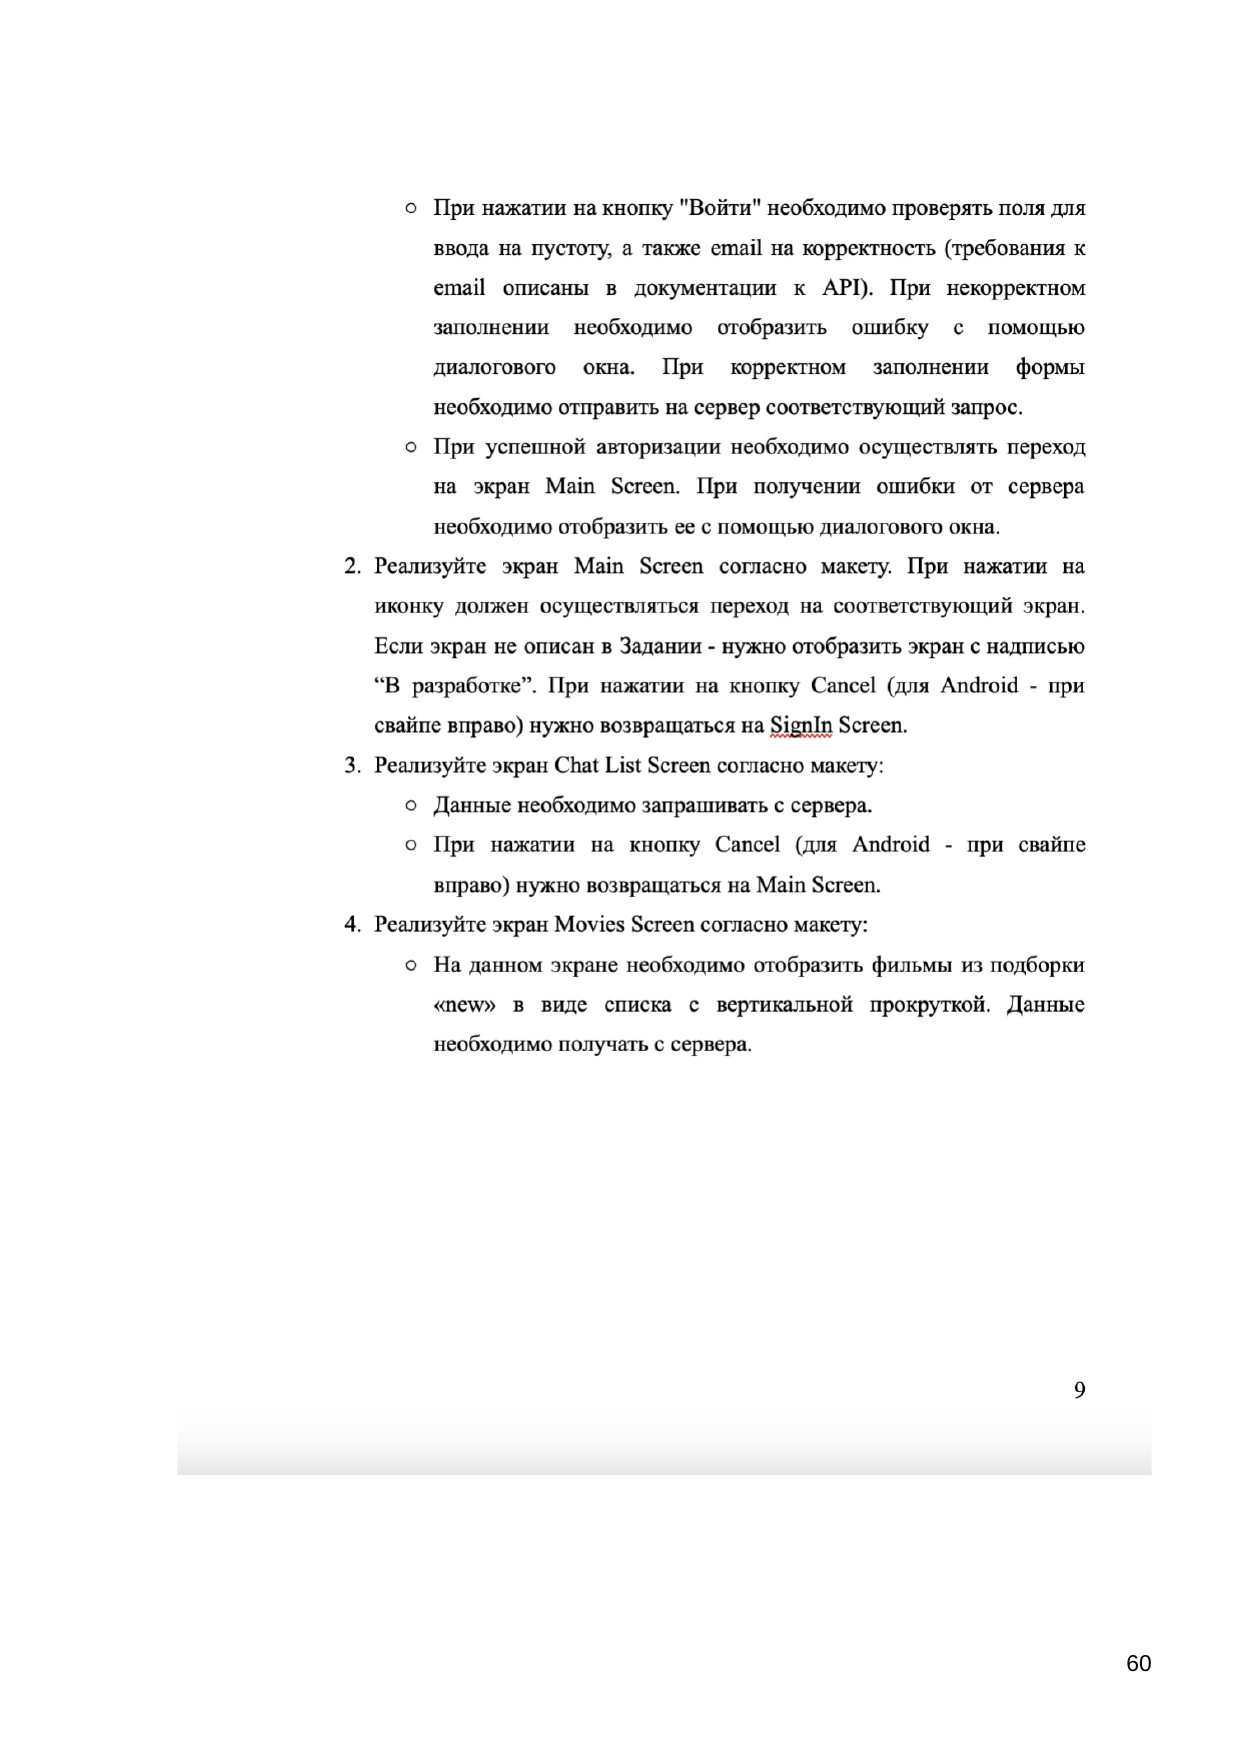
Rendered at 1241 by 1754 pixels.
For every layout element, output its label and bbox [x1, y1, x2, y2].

picture [177, 118, 1152, 1475]
